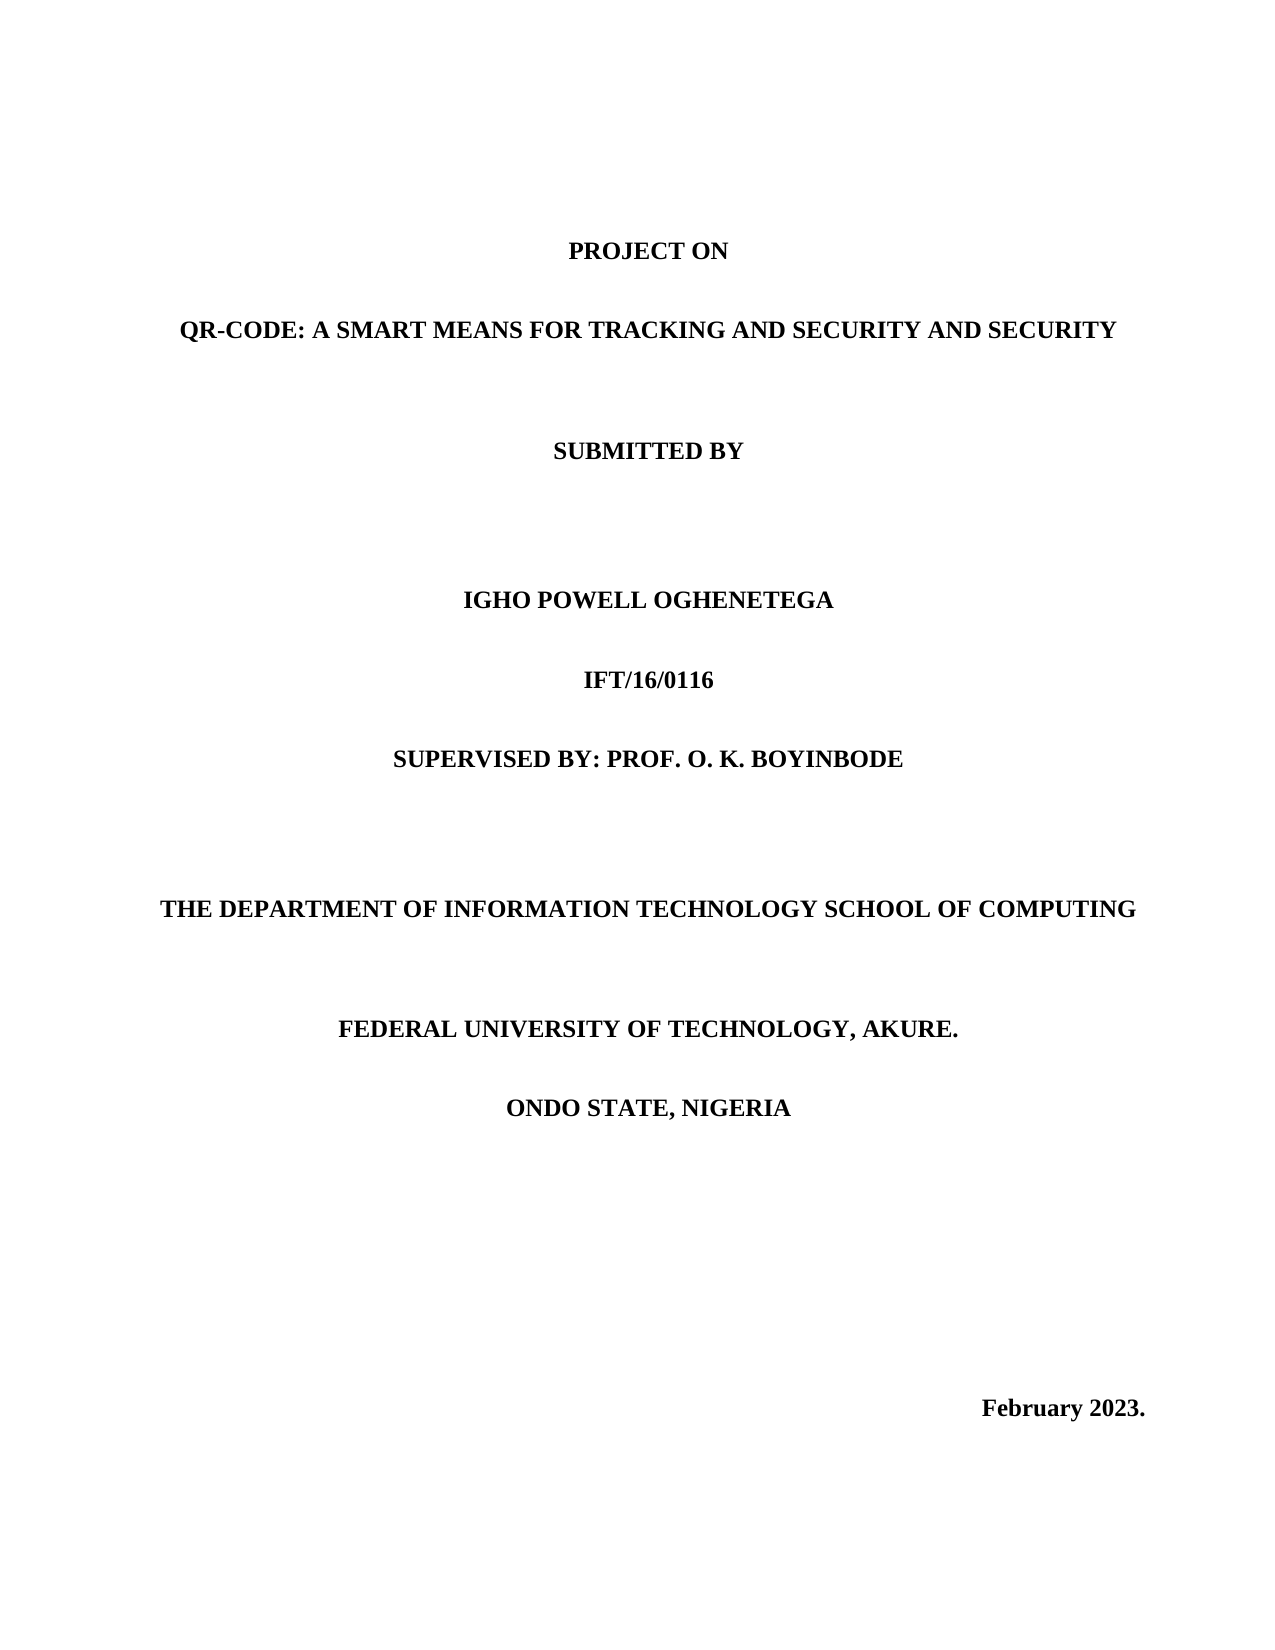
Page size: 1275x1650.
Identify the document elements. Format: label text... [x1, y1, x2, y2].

text IFT/16/0116 [152, 665, 1145, 694]
text FEDERAL UNIVERSITY OF TECHNOLOGY, AKURE. [152, 1014, 1145, 1043]
text IGHO POWELL OGHENETEGA [152, 586, 1145, 614]
text February 2023. [152, 1393, 1145, 1422]
text SUPERVISED BY: PROF. O. K. BOYINBODE [152, 744, 1145, 773]
text ONDO STATE, NIGERIA [152, 1093, 1145, 1122]
text PROJECT ON [152, 236, 1145, 265]
text QR-CODE: A SMART MEANS FOR TRACKING AND SECURITY AND SECURITY [152, 316, 1145, 344]
text SUBMITTED BY [152, 436, 1145, 464]
text THE DEPARTMENT OF INFORMATION TECHNOLOGY SCHOOL OF COMPUTING [152, 894, 1145, 923]
